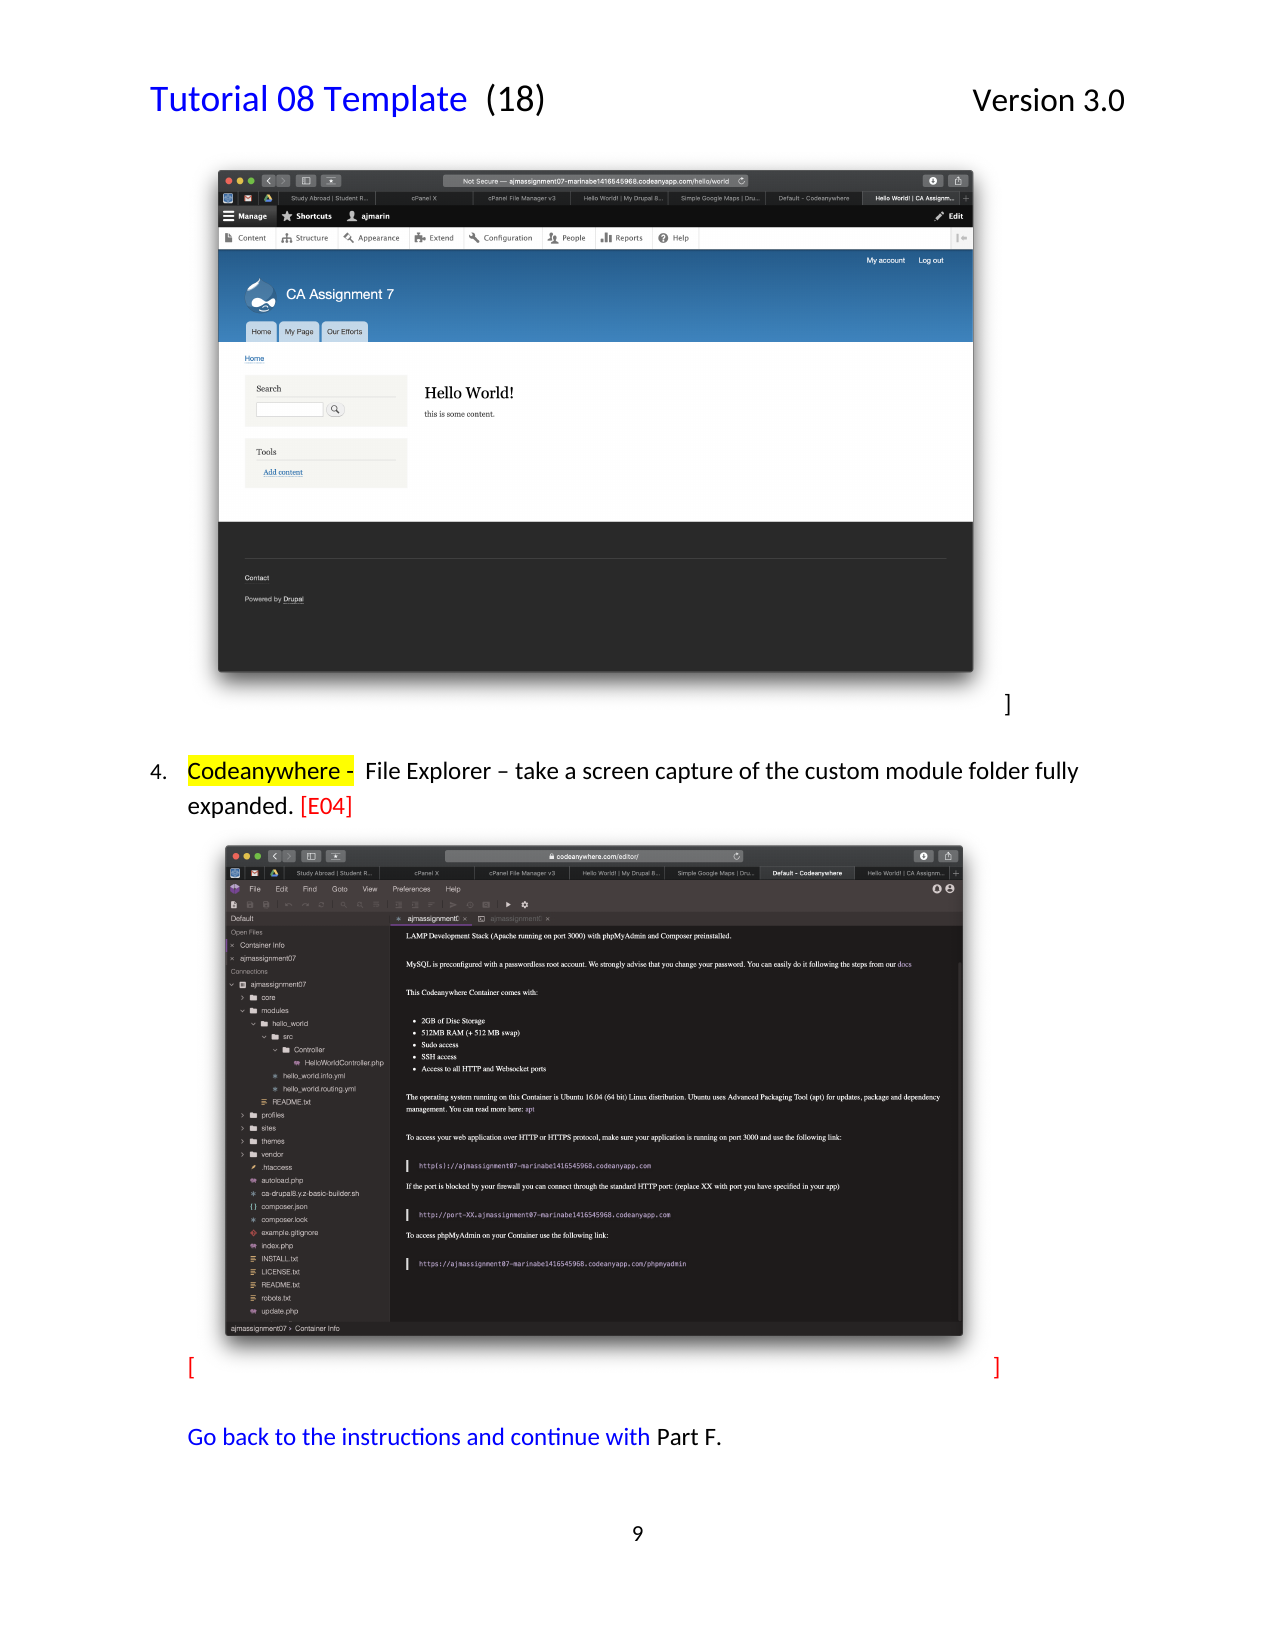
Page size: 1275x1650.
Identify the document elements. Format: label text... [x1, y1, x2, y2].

picture [195, 825, 993, 1376]
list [150, 150, 1125, 751]
picture [187, 150, 1004, 713]
list Go back to the instructions and continue with Part F. [187, 1421, 1125, 1452]
